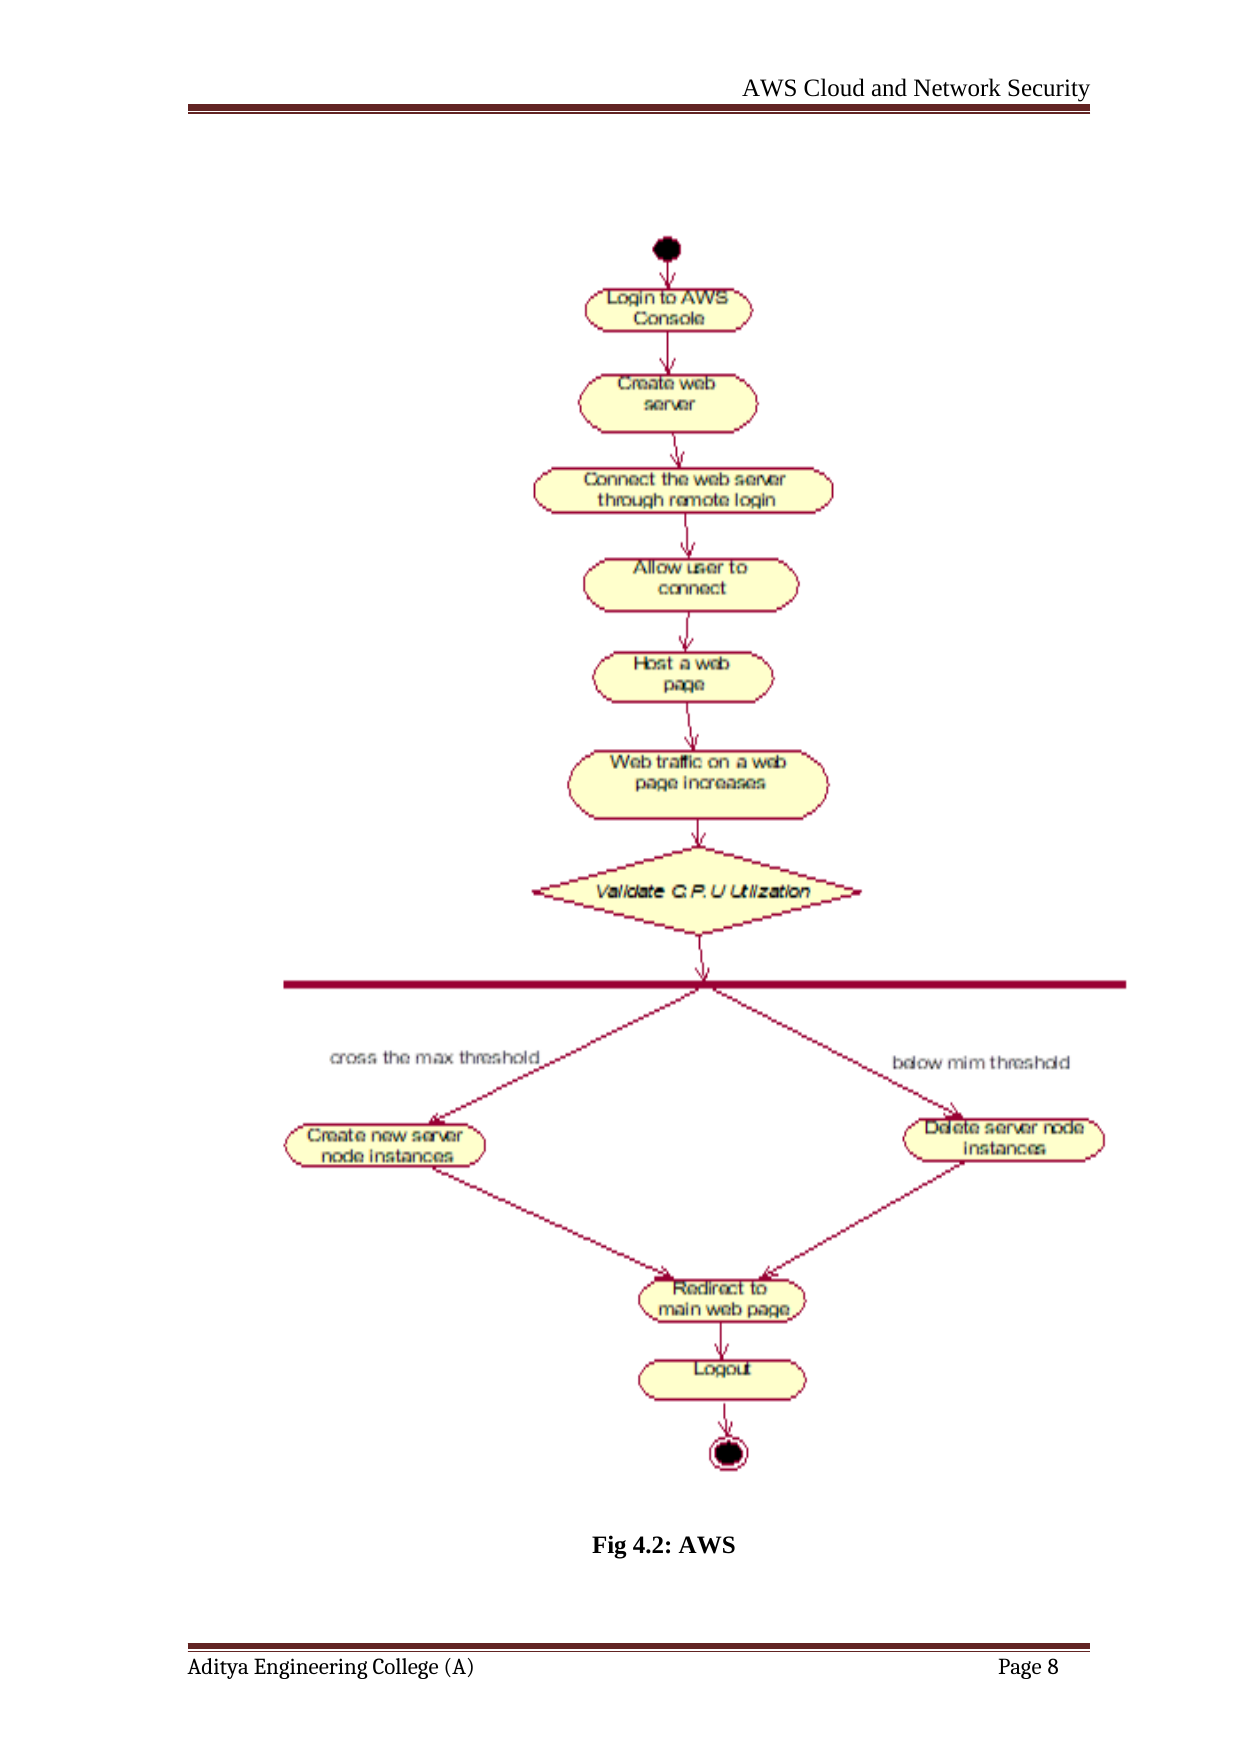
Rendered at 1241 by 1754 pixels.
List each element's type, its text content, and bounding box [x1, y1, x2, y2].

text Fig 4.2: AWS [237, 1516, 1090, 1559]
picture [237, 150, 1152, 1516]
